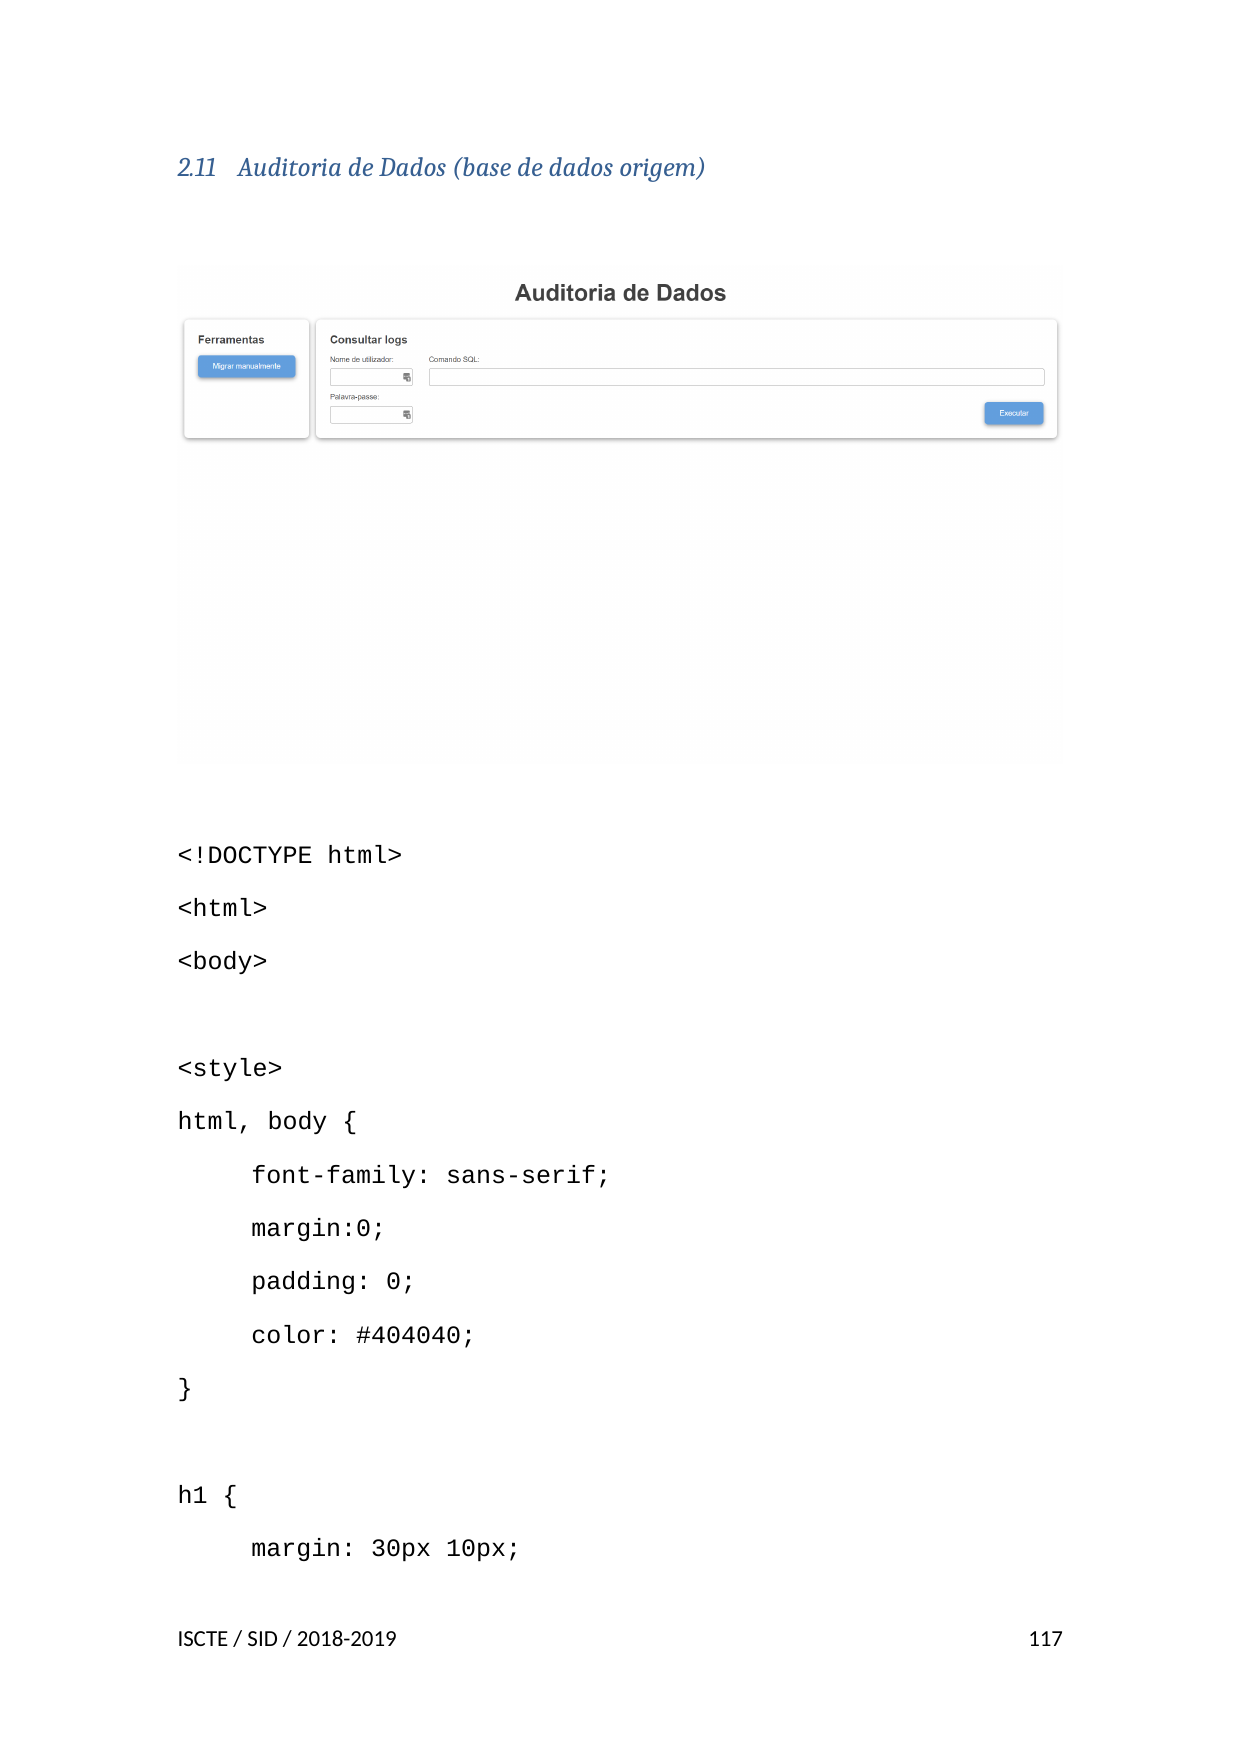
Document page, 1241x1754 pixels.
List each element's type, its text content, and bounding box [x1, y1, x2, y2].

text <!DOCTYPE html> [177, 842, 1063, 871]
text <body> [177, 949, 1063, 977]
text padding: 0; [177, 1269, 1063, 1297]
text <style> [177, 1056, 1063, 1084]
text } [177, 1376, 1063, 1404]
text color: #404040; [177, 1322, 1063, 1351]
text margin:0; [177, 1216, 1063, 1244]
picture [177, 265, 1063, 764]
text margin: 30px 10px; [177, 1536, 1063, 1564]
text h1 { [177, 1482, 1063, 1511]
subtitle Auditoria de Dados (base de dados origem) [177, 152, 1063, 183]
text html, body { [177, 1109, 1063, 1137]
text font-family: sans-serif; [177, 1162, 1063, 1191]
text <html> [177, 896, 1063, 924]
